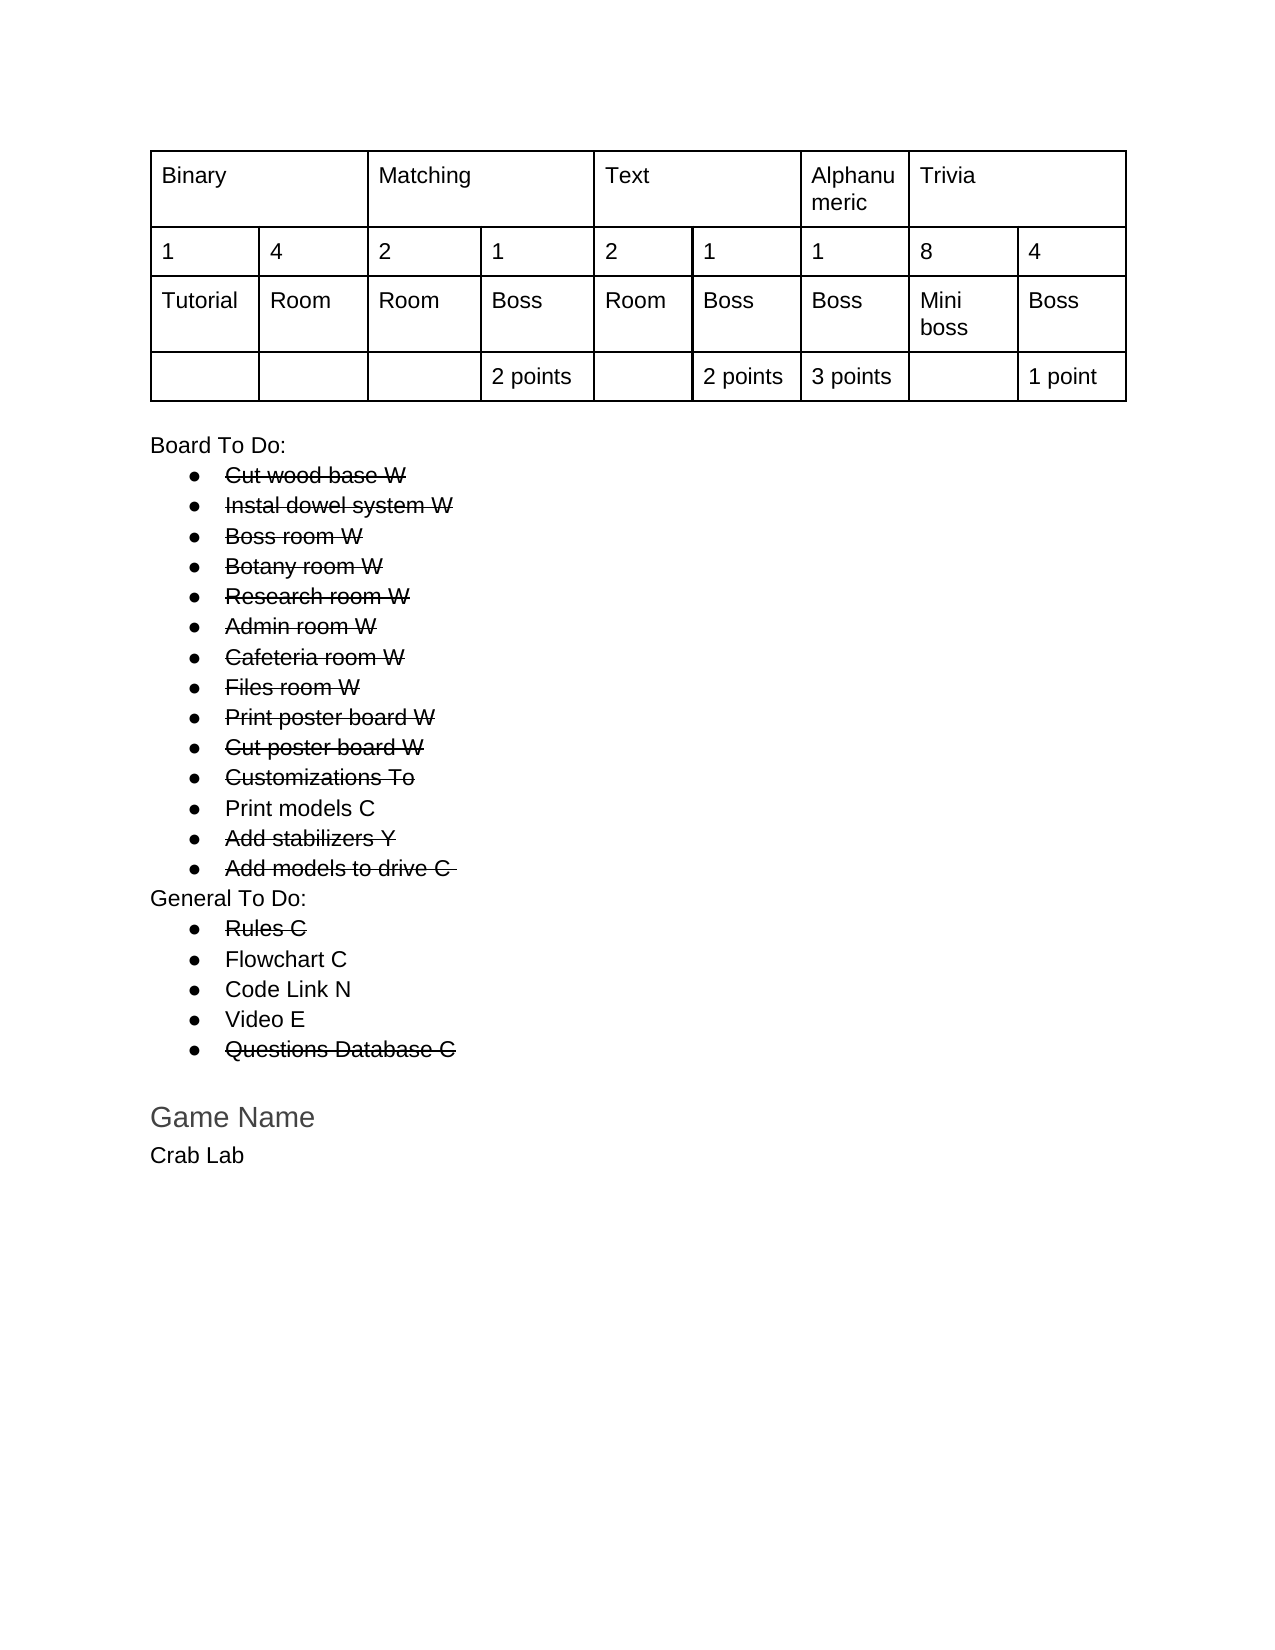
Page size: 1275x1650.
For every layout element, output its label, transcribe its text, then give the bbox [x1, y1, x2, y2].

table_cell Boss [482, 277, 593, 351]
list Questions Database C [187, 1036, 1125, 1063]
table_cell [152, 353, 258, 400]
table_cell 1 [802, 228, 908, 275]
list Cafeteria room W [187, 643, 1125, 670]
table_cell Boss [802, 277, 908, 351]
table_header Binary [152, 152, 367, 226]
table_cell 2 points [694, 353, 800, 400]
list Rules C [187, 915, 1125, 942]
table_header Alphanumeric [802, 152, 908, 226]
table_cell Boss [1019, 277, 1125, 351]
table_cell 4 [1019, 228, 1125, 275]
table_cell Boss [694, 277, 800, 351]
table_cell [910, 353, 1017, 400]
list Flowchart C [187, 946, 1125, 972]
table_cell [369, 353, 480, 400]
list Add stabilizers Y [187, 825, 1125, 851]
table_cell [595, 353, 691, 400]
table_cell [260, 353, 367, 400]
list Video E [187, 1006, 1125, 1032]
table_cell 3 points [802, 353, 908, 400]
list Admin room W [187, 613, 1125, 640]
list Boss room W [187, 523, 1125, 549]
list Add models to drive C [187, 855, 1125, 881]
list Research room W [187, 583, 1125, 609]
text General To Do: [150, 885, 1125, 912]
table_header Trivia [910, 152, 1125, 226]
table_cell 1 point [1019, 353, 1125, 400]
list Instal dowel system W [187, 492, 1125, 519]
list Botany room W [187, 553, 1125, 579]
table_cell 2 points [482, 353, 593, 400]
table_cell 8 [910, 228, 1017, 275]
list Print poster board W [187, 704, 1125, 730]
list Files room W [187, 674, 1125, 700]
table_cell Room [260, 277, 367, 351]
subtitle Game Name [150, 1100, 1125, 1133]
table_cell 2 [595, 228, 691, 275]
table_cell 1 [694, 228, 800, 275]
list Code Link N [187, 976, 1125, 1002]
table_cell 4 [260, 228, 367, 275]
table_cell 2 [369, 228, 480, 275]
table_cell Room [595, 277, 691, 351]
list Print models C [187, 794, 1125, 821]
table_cell 1 [482, 228, 593, 275]
table_cell 1 [152, 228, 258, 275]
list Cut wood base W [187, 462, 1125, 489]
table_header Text [595, 152, 800, 226]
table_cell Mini boss [910, 277, 1017, 351]
table_header Matching [369, 152, 593, 226]
list Cut poster board W [187, 734, 1125, 761]
table_cell Room [369, 277, 480, 351]
table_cell Tutorial [152, 277, 258, 351]
text Board To Do: [150, 432, 1125, 458]
list Customizations To [187, 764, 1125, 791]
text Crab Lab [150, 1142, 1125, 1168]
